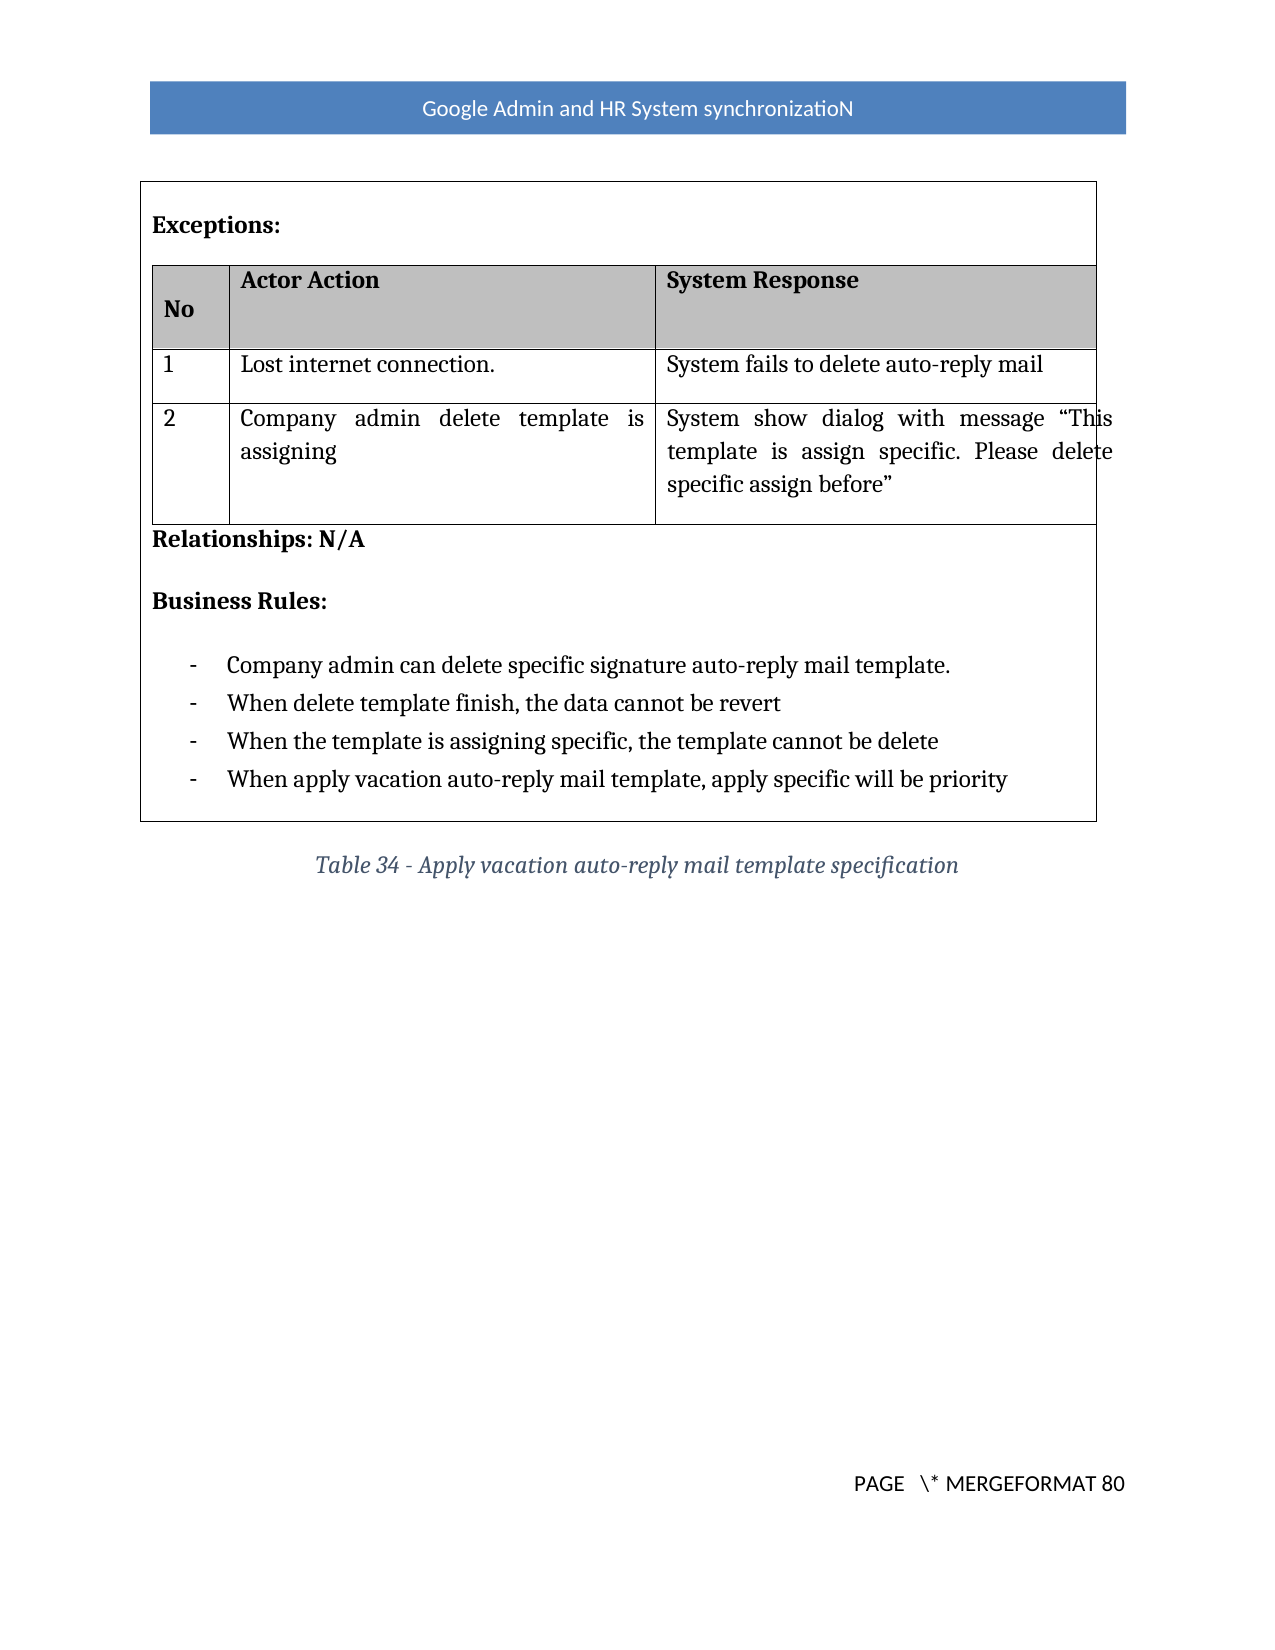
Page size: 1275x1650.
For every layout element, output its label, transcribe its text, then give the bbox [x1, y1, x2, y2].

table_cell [141, 182, 1096, 821]
